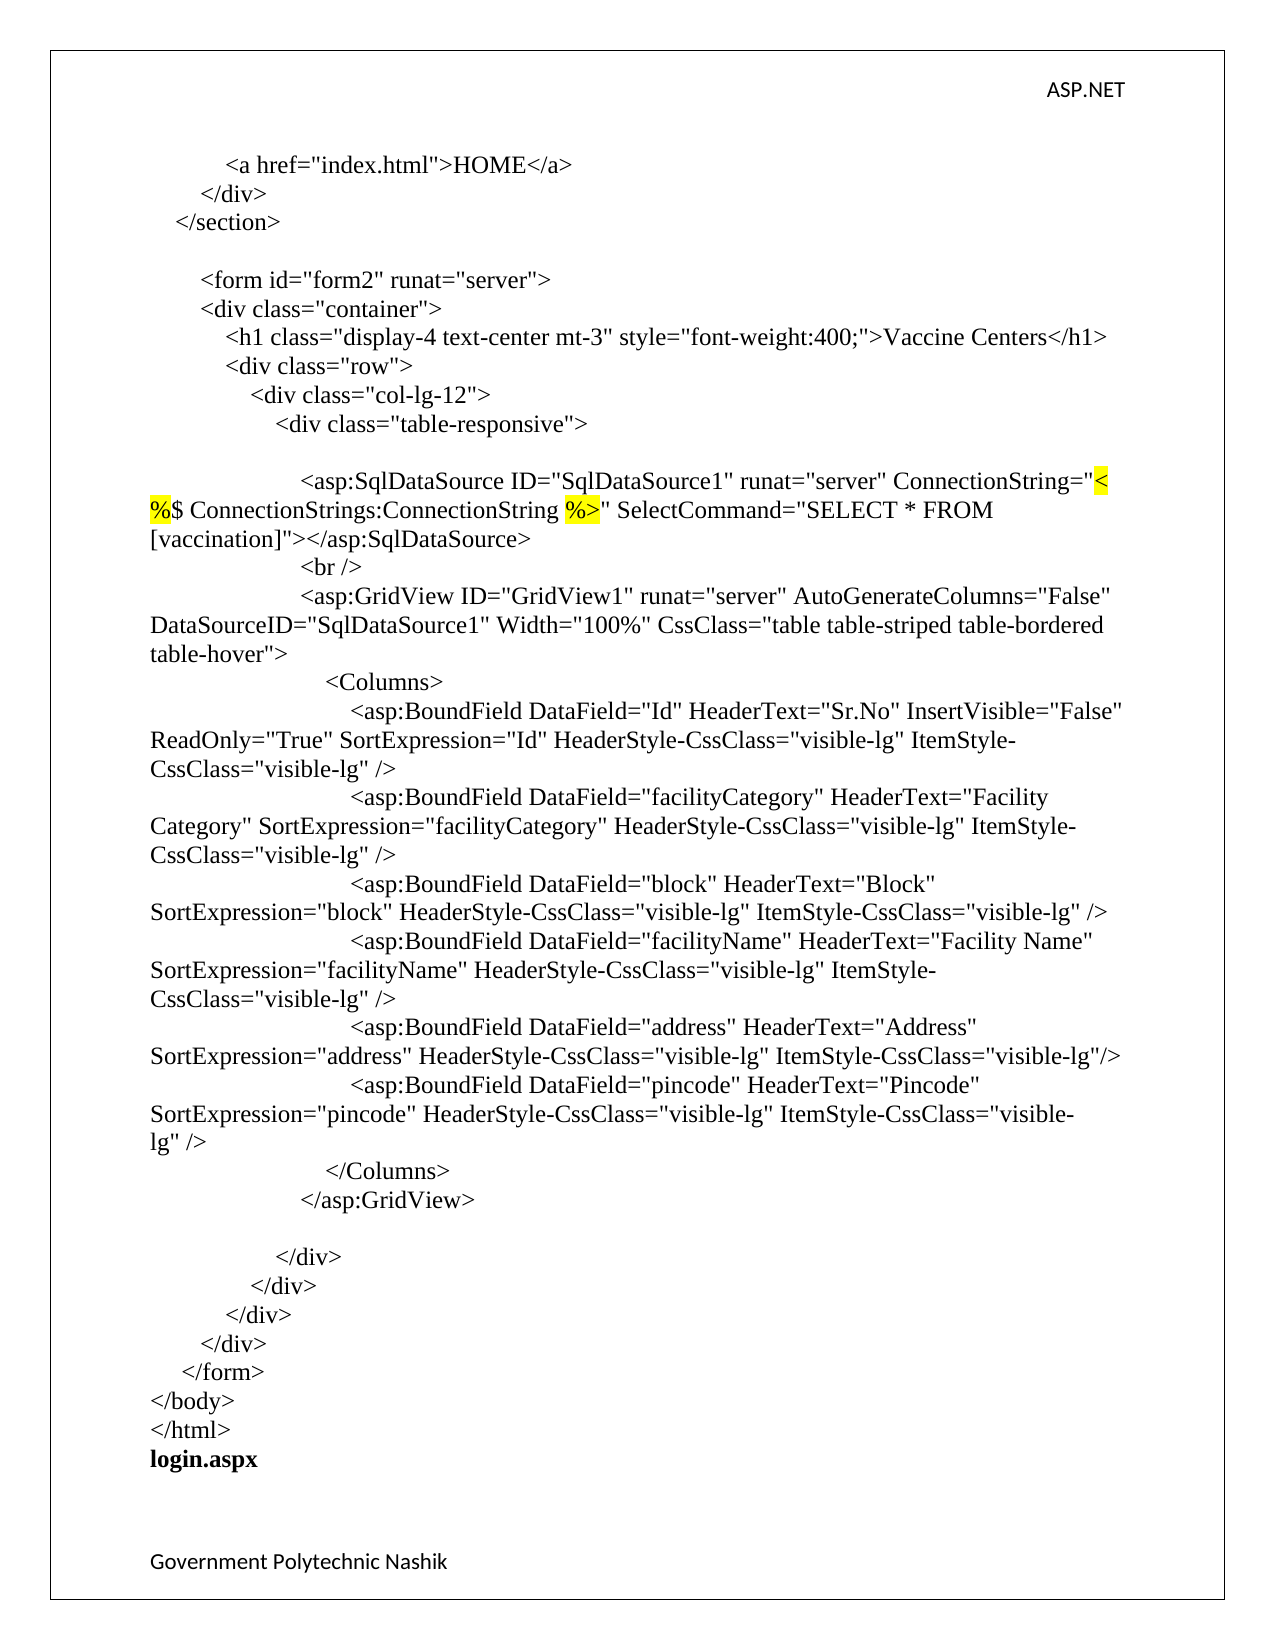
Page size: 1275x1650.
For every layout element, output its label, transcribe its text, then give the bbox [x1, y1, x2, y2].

text </div> [150, 179, 1125, 207]
text </div> [150, 1271, 1125, 1300]
text </div> [150, 1242, 1125, 1271]
text </div> [150, 1300, 1125, 1329]
text </form> [150, 1357, 1125, 1386]
text </Columns> [150, 1156, 1125, 1185]
text <asp:BoundField DataField="block" HeaderText="Block" SortExpression="block" HeaderStyle-CssClass="visible-lg" ItemStyle-CssClass="visible-lg" /> [150, 869, 1125, 926]
text <asp:GridView ID="GridView1" runat="server" AutoGenerateColumns="False" DataSourceID="SqlDataSource1" Width="100%" CssClass="table table-striped table-bordered table-hover"> [150, 581, 1125, 667]
text <h1 class="display-4 text-center mt-3" style="font-weight:400;">Vaccine Centers</h1> [150, 322, 1125, 351]
text <br /> [150, 552, 1125, 581]
text <a href="index.html">HOME</a> [150, 150, 1125, 179]
text <asp:SqlDataSource ID="SqlDataSource1" runat="server" ConnectionString="<%$ ConnectionStrings:ConnectionString %>" SelectCommand="SELECT * FROM [vaccination]"></asp:SqlDataSource> [150, 466, 1125, 552]
text <div class="container"> [150, 294, 1125, 322]
text login.aspx [150, 1444, 1125, 1472]
text <div class="col-lg-12"> [150, 380, 1125, 409]
text </section> [150, 207, 1125, 236]
text <asp:BoundField DataField="facilityName" HeaderText="Facility Name" SortExpression="facilityName" HeaderStyle-CssClass="visible-lg" ItemStyle-CssClass="visible-lg" /> [150, 926, 1125, 1012]
text <form id="form2" runat="server"> [150, 265, 1125, 294]
text </body> [150, 1386, 1125, 1415]
text <asp:BoundField DataField="address" HeaderText="Address" SortExpression="address" HeaderStyle-CssClass="visible-lg" ItemStyle-CssClass="visible-lg"/> [150, 1012, 1125, 1070]
text <asp:BoundField DataField="Id" HeaderText="Sr.No" InsertVisible="False" ReadOnly="True" SortExpression="Id" HeaderStyle-CssClass="visible-lg" ItemStyle-CssClass="visible-lg" /> [150, 696, 1125, 782]
text </div> [150, 1329, 1125, 1357]
text <Columns> [150, 667, 1125, 696]
text <asp:BoundField DataField="facilityCategory" HeaderText="Facility Category" SortExpression="facilityCategory" HeaderStyle-CssClass="visible-lg" ItemStyle-CssClass="visible-lg" /> [150, 782, 1125, 869]
text <div class="table-responsive"> [150, 409, 1125, 437]
text </html> [150, 1415, 1125, 1444]
text <asp:BoundField DataField="pincode" HeaderText="Pincode" SortExpression="pincode" HeaderStyle-CssClass="visible-lg" ItemStyle-CssClass="visible-lg" /> [150, 1070, 1125, 1156]
text </asp:GridView> [150, 1185, 1125, 1214]
text <div class="row"> [150, 351, 1125, 380]
